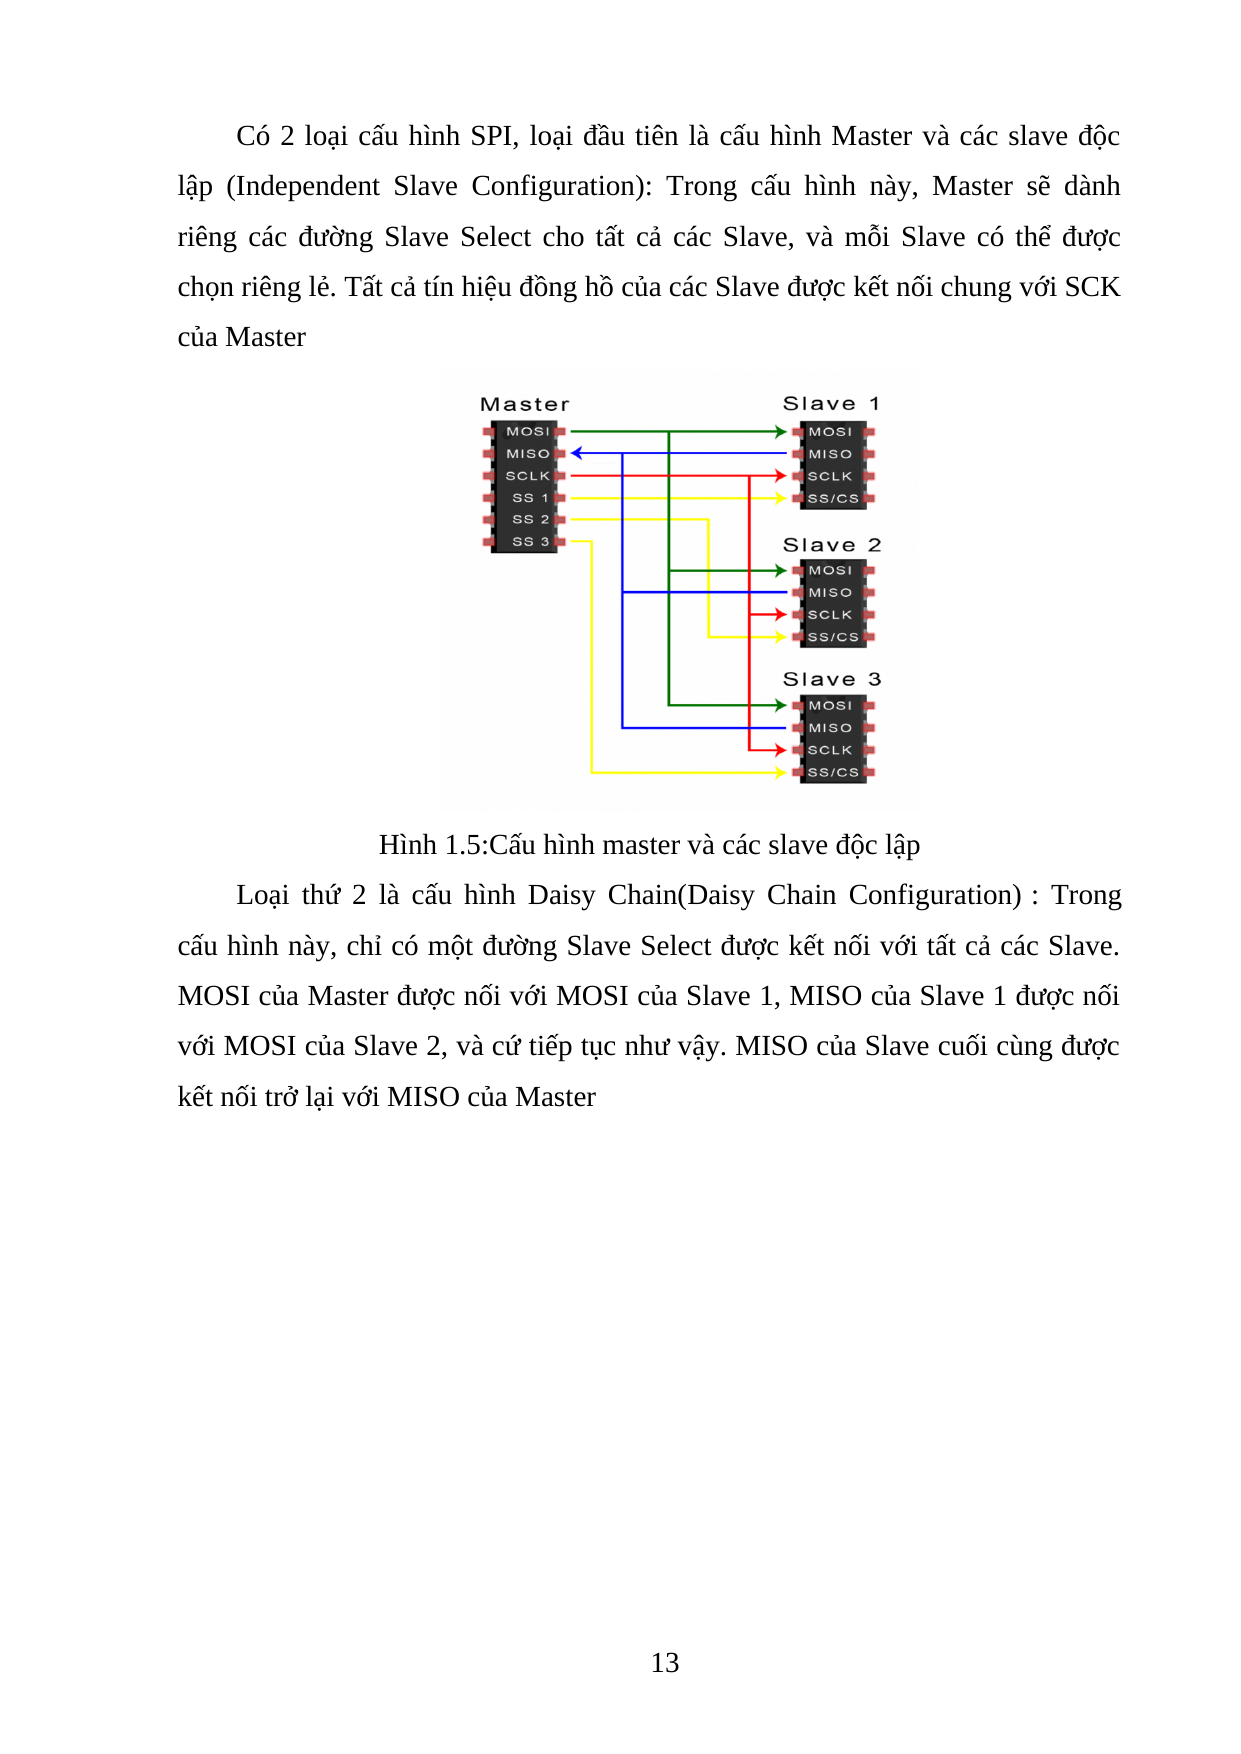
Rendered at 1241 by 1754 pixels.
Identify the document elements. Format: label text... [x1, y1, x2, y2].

text Có 2 loại cấu hình SPI, loại đầu tiên là cấu hình Master và các slave độc lập (Independent Slave Configuration): Trong cấu hình này, Master sẽ dành riêng các đường Slave Select cho tất cả các Slave, và mỗi Slave có thể được chọn riêng lẻ. Tất cả tín hiệu đồng hồ của các Slave được kết nối chung với SCK của Master [177, 118, 1122, 353]
text Loại thứ 2 là cấu hình Daisy Chain(Daisy Chain Configuration) : Trong cấu hình này, chỉ có một đường Slave Select được kết nối với tất cả các Slave. MOSI của Master được nối với MOSI của Slave 1, MISO của Slave 1 được nối với MOSI của Slave 2, và cứ tiếp tục như vậy. MISO của Slave cuối cùng được kết nối trở lại với MISO của Master [177, 877, 1122, 1112]
text Hình 1.5:Cấu hình master và các slave độc lập [177, 827, 1122, 861]
picture [439, 369, 919, 811]
